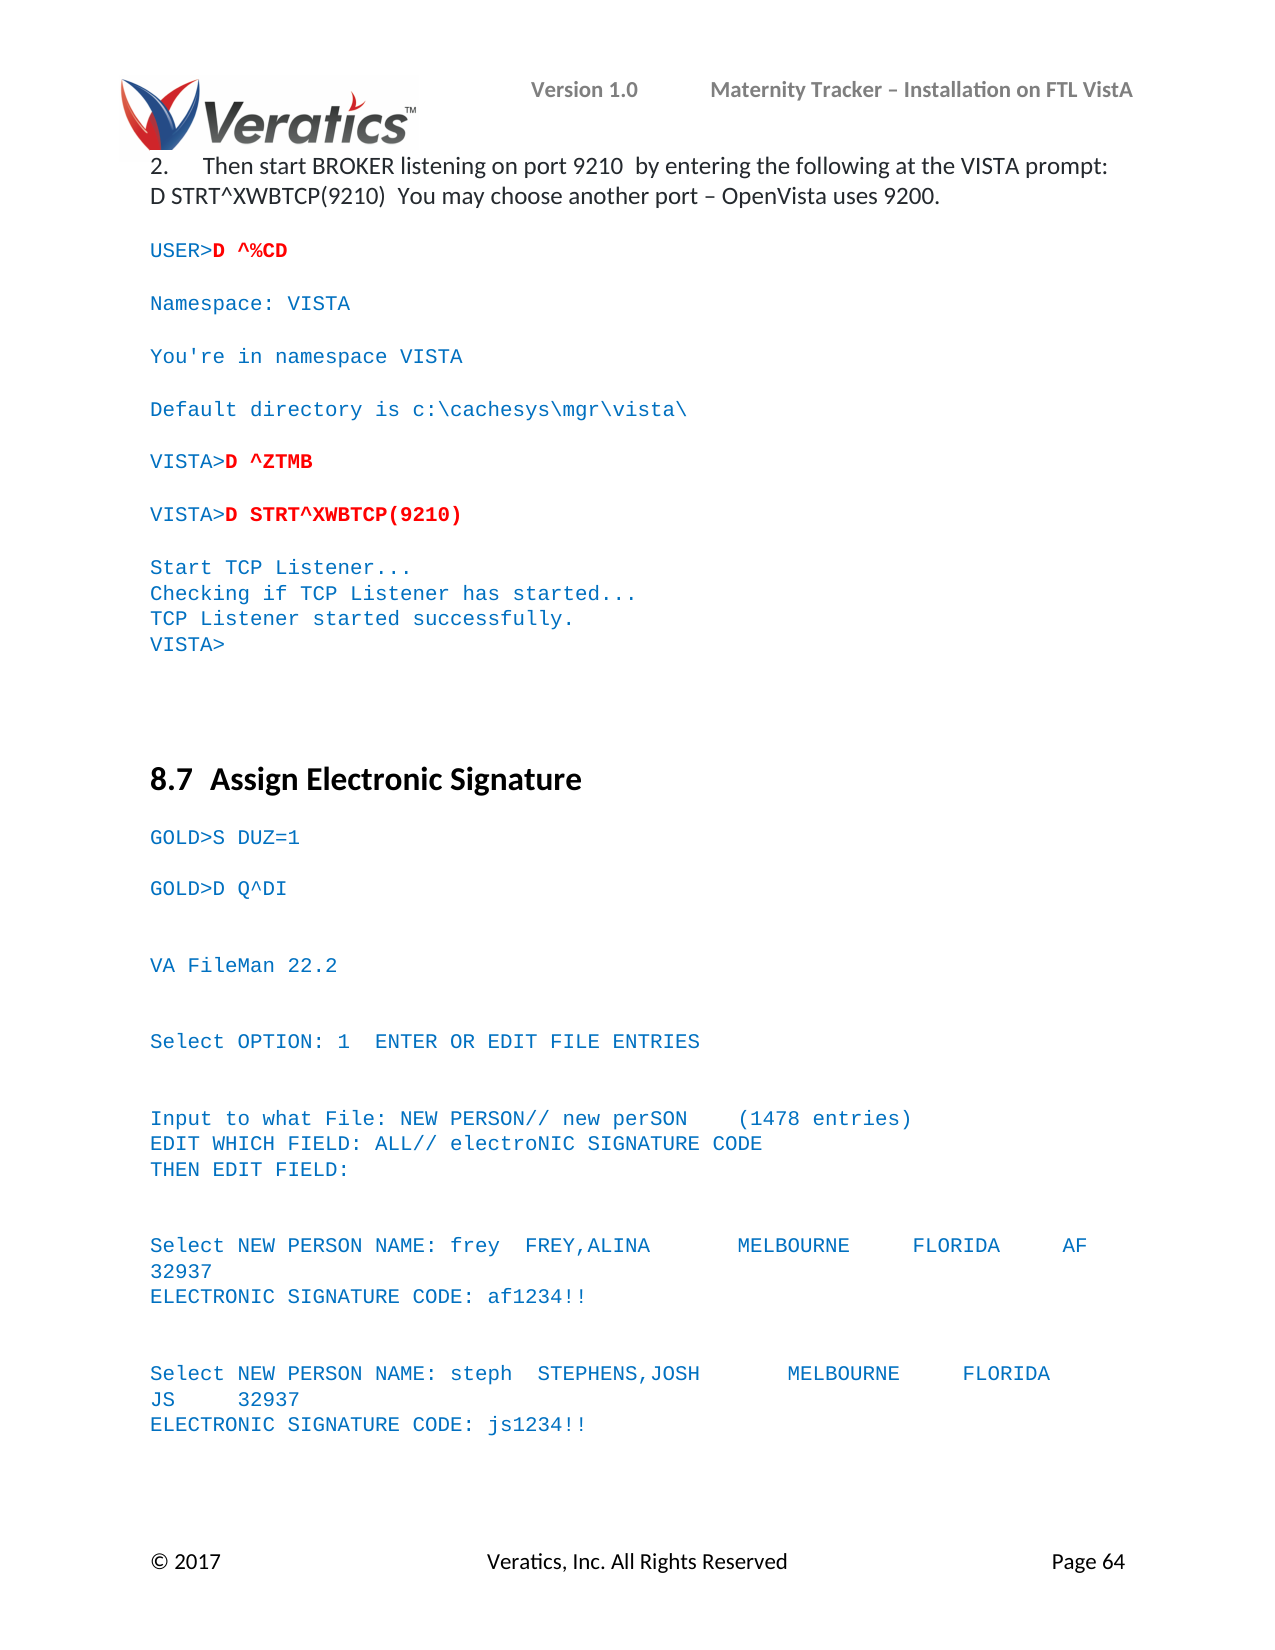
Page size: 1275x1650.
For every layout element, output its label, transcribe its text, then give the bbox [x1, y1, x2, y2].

text Checking if TCP Listener has started... [150, 583, 1125, 606]
subtitle Assign Electronic Signature [150, 758, 1125, 799]
text VISTA>D ^ZTMB [150, 451, 1125, 475]
text VA FileMan 22.2 [150, 955, 1125, 978]
text GOLD>D Q^DI [150, 878, 1125, 902]
picture [118, 75, 419, 162]
text VISTA>D STRT^XWBTCP(9210) [150, 504, 1125, 528]
text Namespace: VISTA [150, 293, 1125, 317]
text Default directory is c:\cachesys\mgr\vista\ [150, 399, 1125, 422]
text GOLD>S DUZ=1 [150, 827, 1125, 851]
text THEN EDIT FIELD: [150, 1159, 1125, 1183]
text Select OPTION: 1 ENTER OR EDIT FILE ENTRIES [150, 1031, 1125, 1055]
text USER>D ^%CD [150, 240, 1125, 264]
text 2. Then start BROKER listening on port 9210 by entering the following at the VISTA prompt: D STRT^XWBTCP(9210) You may choose another port – OpenVista uses 9200. [150, 150, 1125, 211]
text You're in namespace VISTA [150, 346, 1125, 369]
text VISTA> [150, 634, 1125, 657]
text ELECTRONIC SIGNATURE CODE: af1234!! [150, 1287, 1125, 1310]
text TCP Listener started successfully. [150, 608, 1125, 632]
text EDIT WHICH FIELD: ALL// electroNIC SIGNATURE CODE [150, 1133, 1125, 1157]
text Start TCP Listener... [150, 557, 1125, 581]
text Select NEW PERSON NAME: frey FREY,ALINA MELBOURNE FLORIDA AF 32937 [150, 1236, 1125, 1285]
text Select NEW PERSON NAME: steph STEPHENS,JOSH MELBOURNE FLORIDA JS 32937 [150, 1363, 1125, 1412]
text ELECTRONIC SIGNATURE CODE: js1234!! [150, 1414, 1125, 1438]
text Input to what File: NEW PERSON// new perSON (1478 entries) [150, 1108, 1125, 1132]
